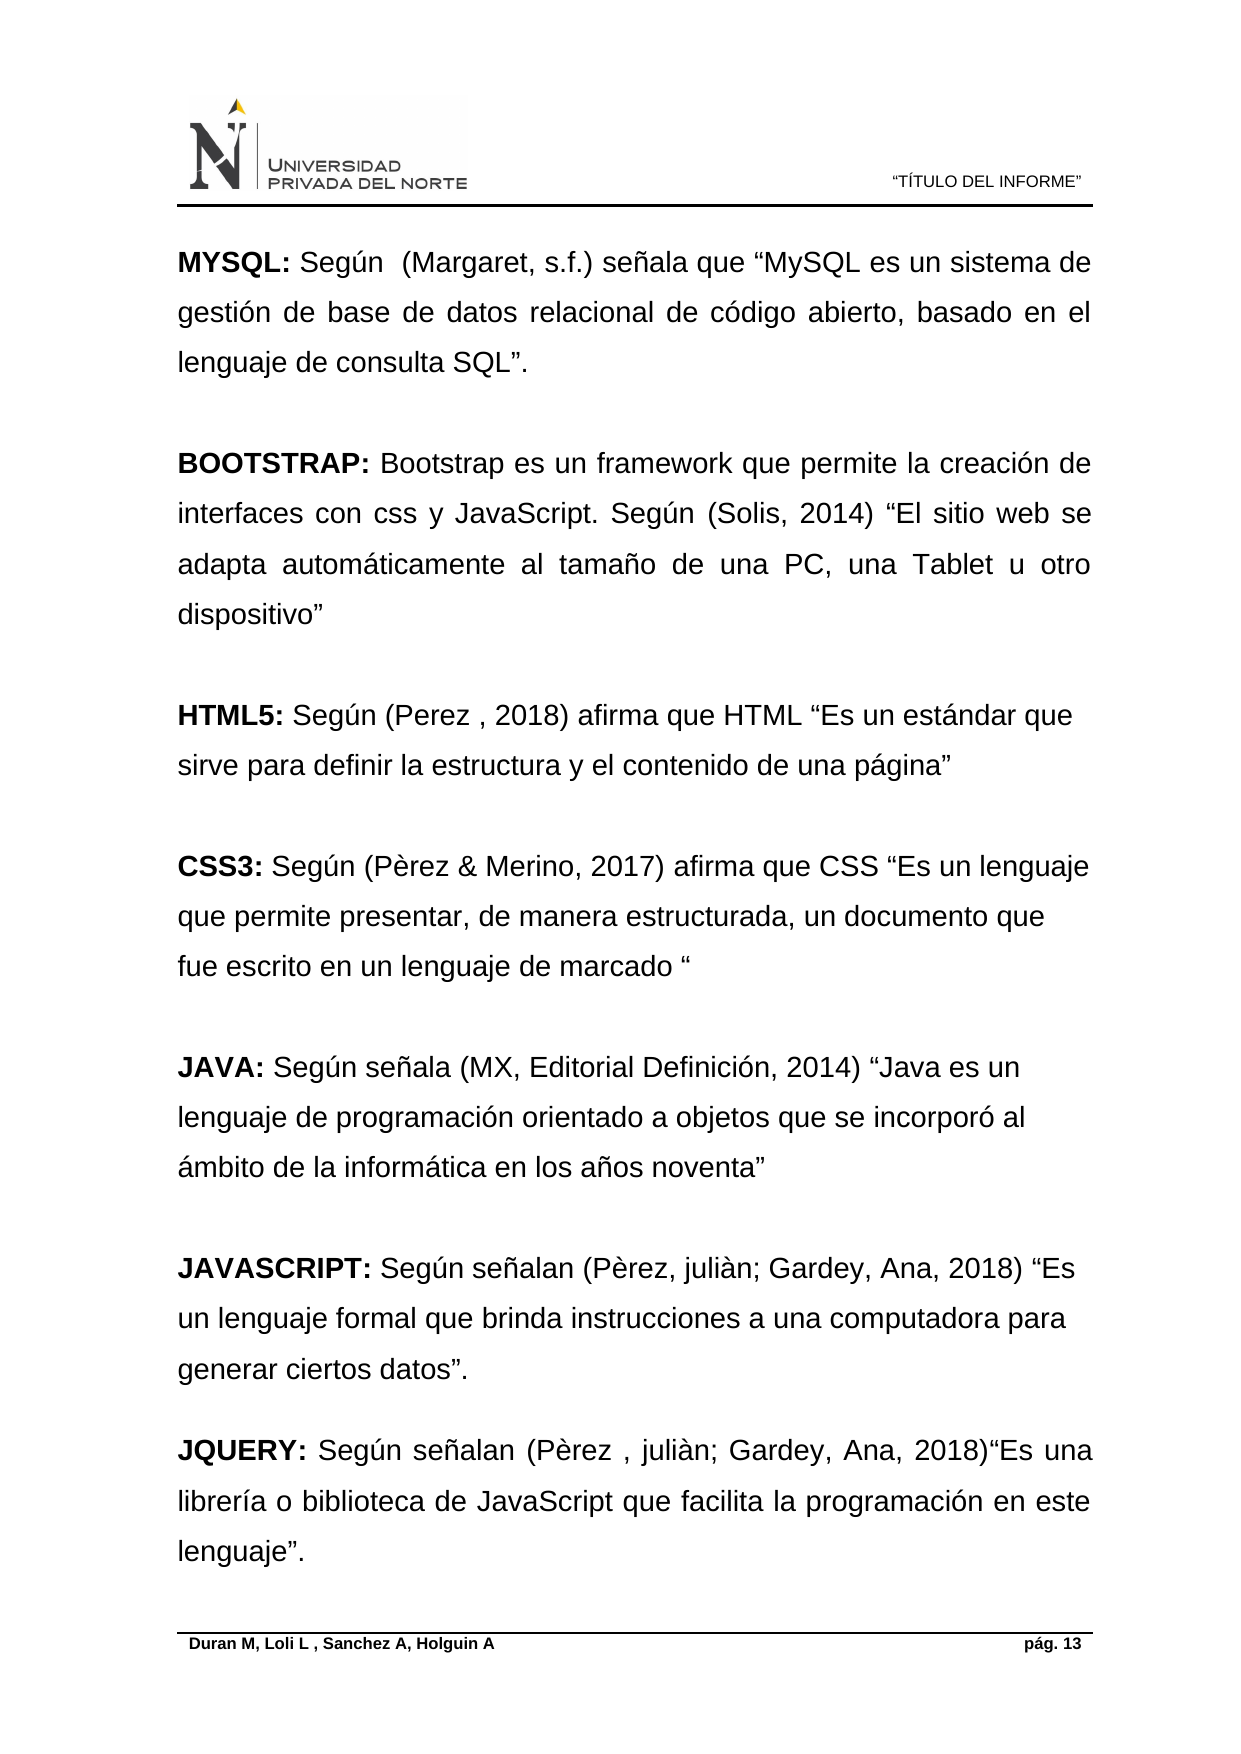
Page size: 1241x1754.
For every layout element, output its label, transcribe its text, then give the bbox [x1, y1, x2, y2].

picture [188, 95, 469, 191]
text HTML5: Según afirma que HTML “Es un estándar que sirve para definir la estructura y el contenido de una página” CSS3: Según afirma que CSS “Es un lenguaje que permite presentar, de manera estructurada, un documento que fue escrito en un lenguaje de marcado “ JAVA: Según señala “Java es un lenguaje de programación orientado a objetos que se incorporó al ámbito de la informática en los años noventa” JAVASCRIPT: Según señalan “Es un lenguaje formal que brinda instrucciones a una computadora para generar ciertos datos”. [177, 647, 1092, 1421]
text MYSQL: Según señala que “MySQL es un sistema de gestión de base de datos relacional de código abierto, basado en el lenguaje de consulta SQL”. [177, 245, 1092, 379]
text BOOTSTRAP: Bootstrap es un framework que permite la creación de interfaces con css y JavaScript. Según “El sitio web se adapta automáticamente al tamaño de una PC, una Tablet u otro dispositivo” [177, 446, 1092, 631]
text JQUERY: Según señalan “Es una librería o biblioteca de JavaScript que facilita la programación en este lenguaje”. [177, 1433, 1092, 1567]
